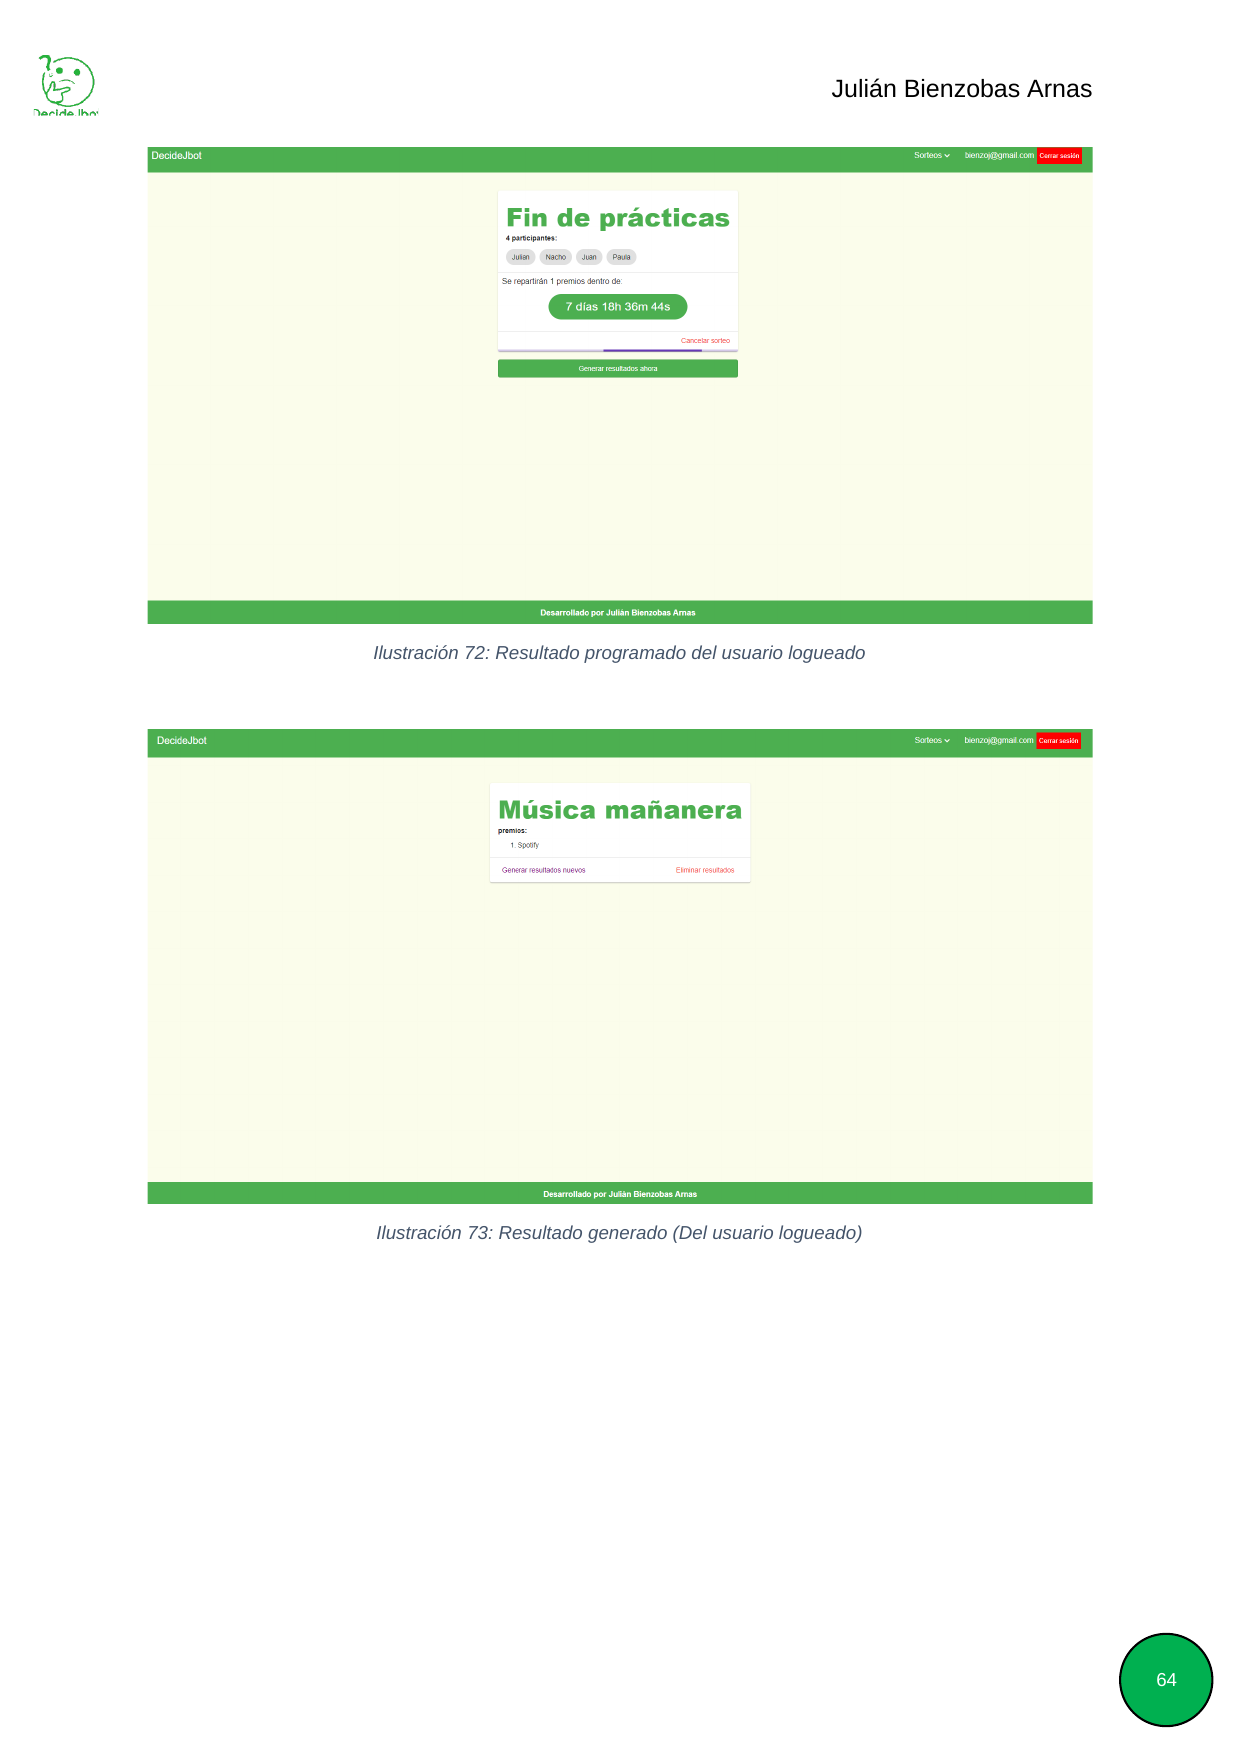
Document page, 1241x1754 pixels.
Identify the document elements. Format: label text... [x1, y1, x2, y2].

text Ilustración 73: Resultado generado (Del usuario logueado) [148, 1222, 1092, 1244]
text Ilustración 72: Resultado programado del usuario logueado [148, 642, 1092, 664]
picture [147, 729, 1093, 1204]
picture [32, 55, 99, 114]
picture [147, 147, 1093, 624]
